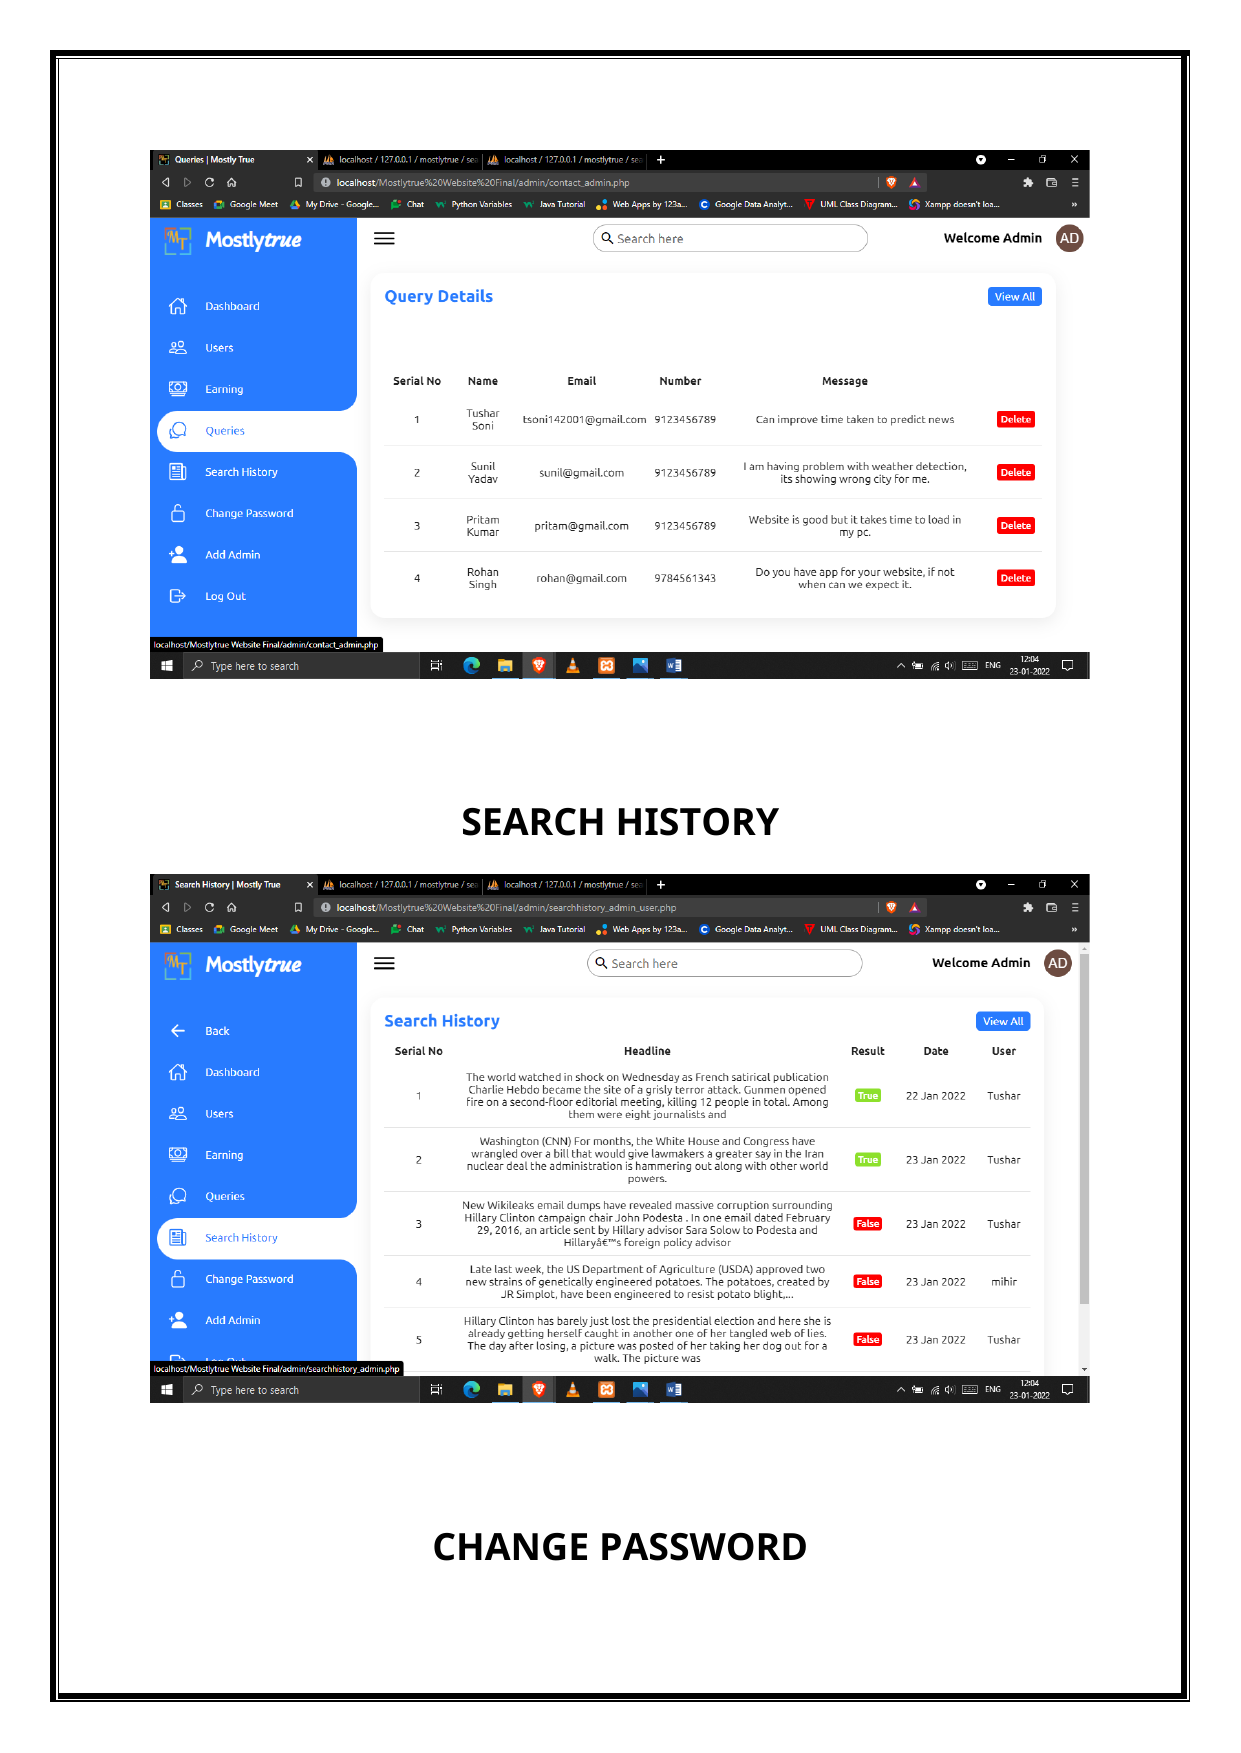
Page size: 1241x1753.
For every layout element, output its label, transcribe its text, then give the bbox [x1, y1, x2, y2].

text CHANGE PASSWORD [150, 1520, 1090, 1571]
picture [150, 150, 1090, 679]
text SEARCH HISTORY [150, 795, 1090, 846]
picture [150, 874, 1090, 1403]
